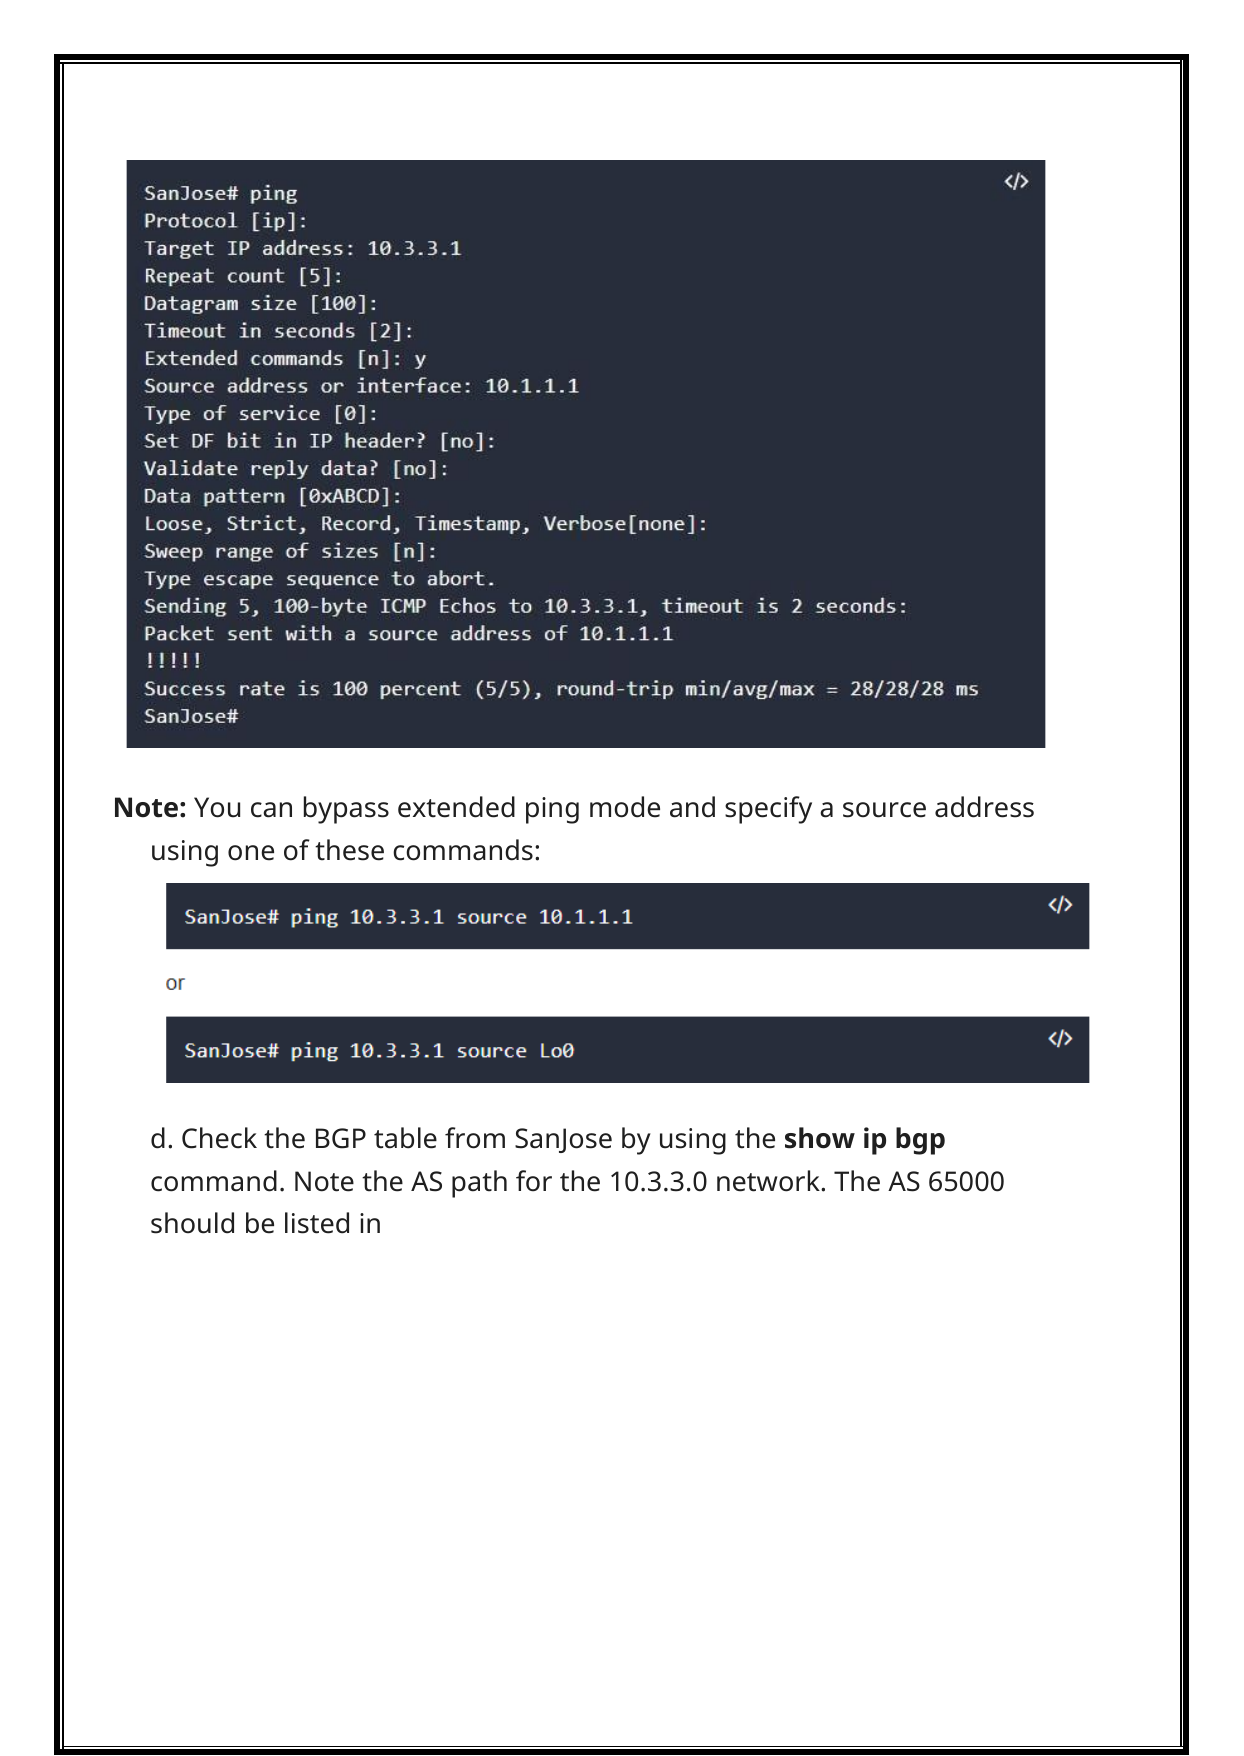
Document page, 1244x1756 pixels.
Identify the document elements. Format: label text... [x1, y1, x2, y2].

text Note: You can bypass extended ping mode and specify a source address using one of these commands: [112, 789, 1070, 868]
picture [165, 883, 1090, 1083]
list Check the BGP table from SanJose by using the show ip bgp command. Note the AS path for the 10.3.3.0 network. The AS 65000 should be listed in [150, 1120, 1056, 1242]
picture [126, 160, 1046, 748]
